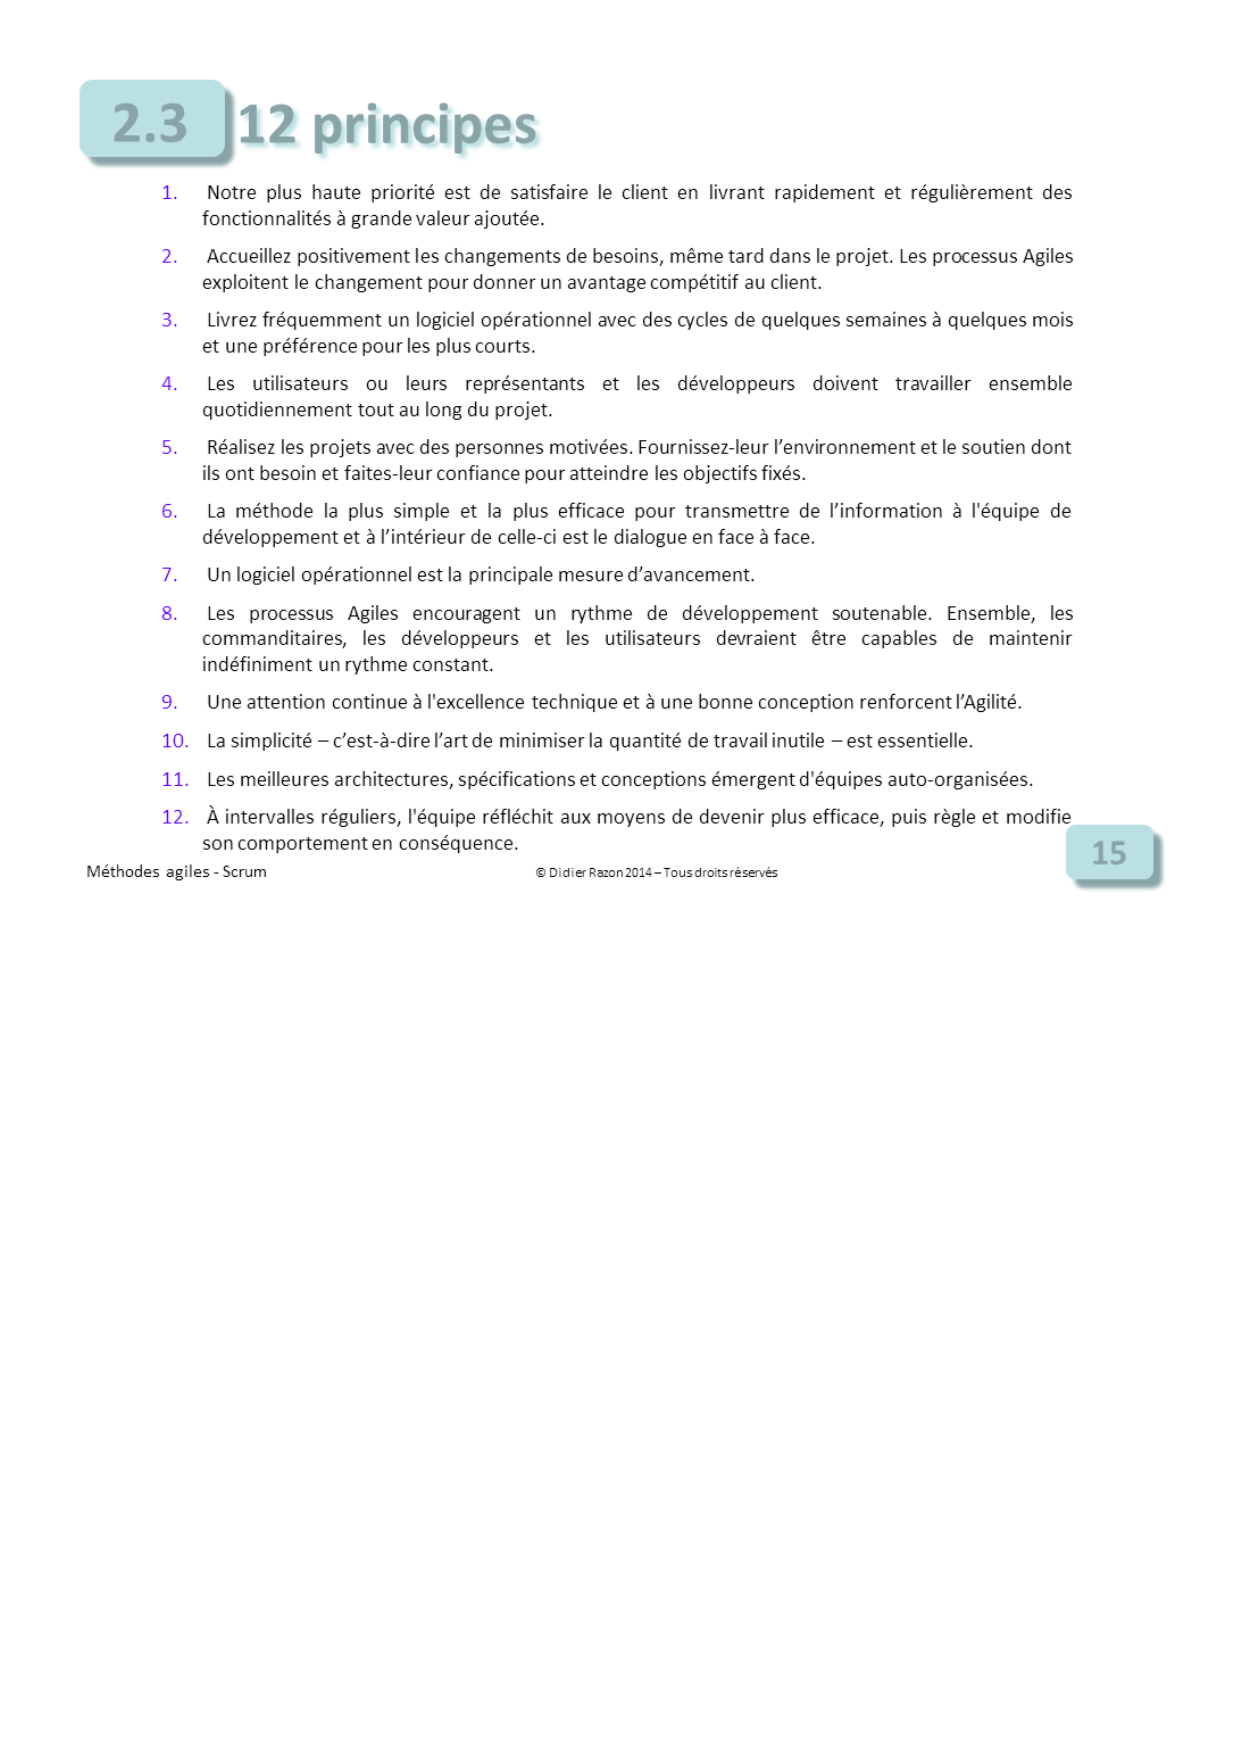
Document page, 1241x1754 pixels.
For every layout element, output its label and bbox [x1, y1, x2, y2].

picture [75, 75, 1166, 893]
